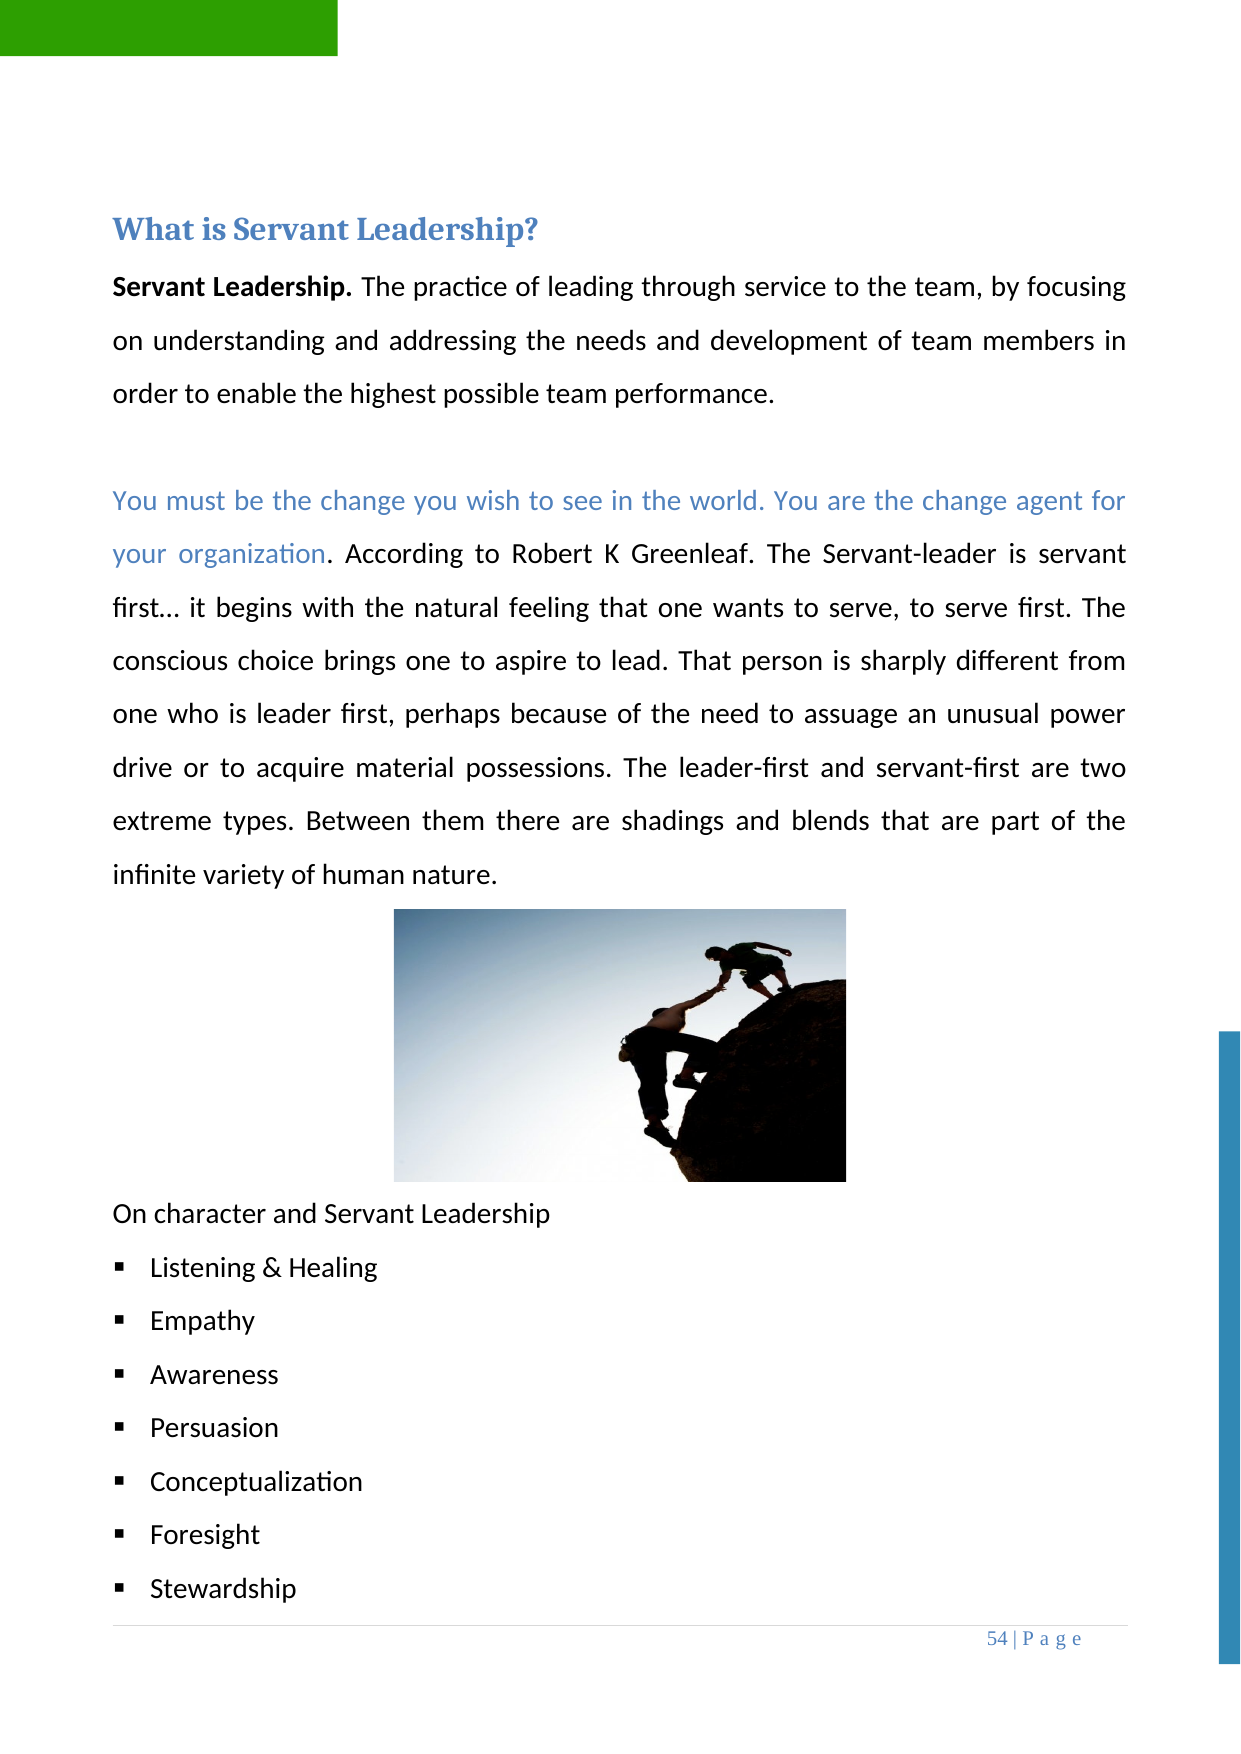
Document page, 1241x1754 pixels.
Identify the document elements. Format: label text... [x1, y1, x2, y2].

text On character and Servant Leadership [112, 1196, 1128, 1231]
list Conceptualization [112, 1463, 1128, 1498]
list Stewardship [112, 1570, 1128, 1605]
list Awareness [112, 1356, 1128, 1392]
text Servant Leadership. The practice of leading through service to the team, by focusing on understanding and addressing the needs and development of team members in order to enable the highest possible team performance. [112, 268, 1128, 411]
text What is Servant Leadership? [112, 211, 1128, 249]
list Listening & Healing [112, 1249, 1128, 1285]
list Empathy [112, 1302, 1128, 1338]
list Persuasion [112, 1409, 1128, 1445]
text You must be the change you wish to see in the world. You are the change agent for your organization. According to Robert K Greenleaf. The Servant-leader is servant first… it begins with the natural feeling that one wants to serve, to serve first. The conscious choice brings one to aspire to lead. That person is sharply different from one who is leader first, perhaps because of the need to assuage an unusual power drive or to acquire material possessions. The leader-first and servant-first are two extreme types. Between them there are shadings and blends that are part of the infinite variety of human nature. [112, 482, 1128, 892]
list Foresight [112, 1516, 1128, 1552]
